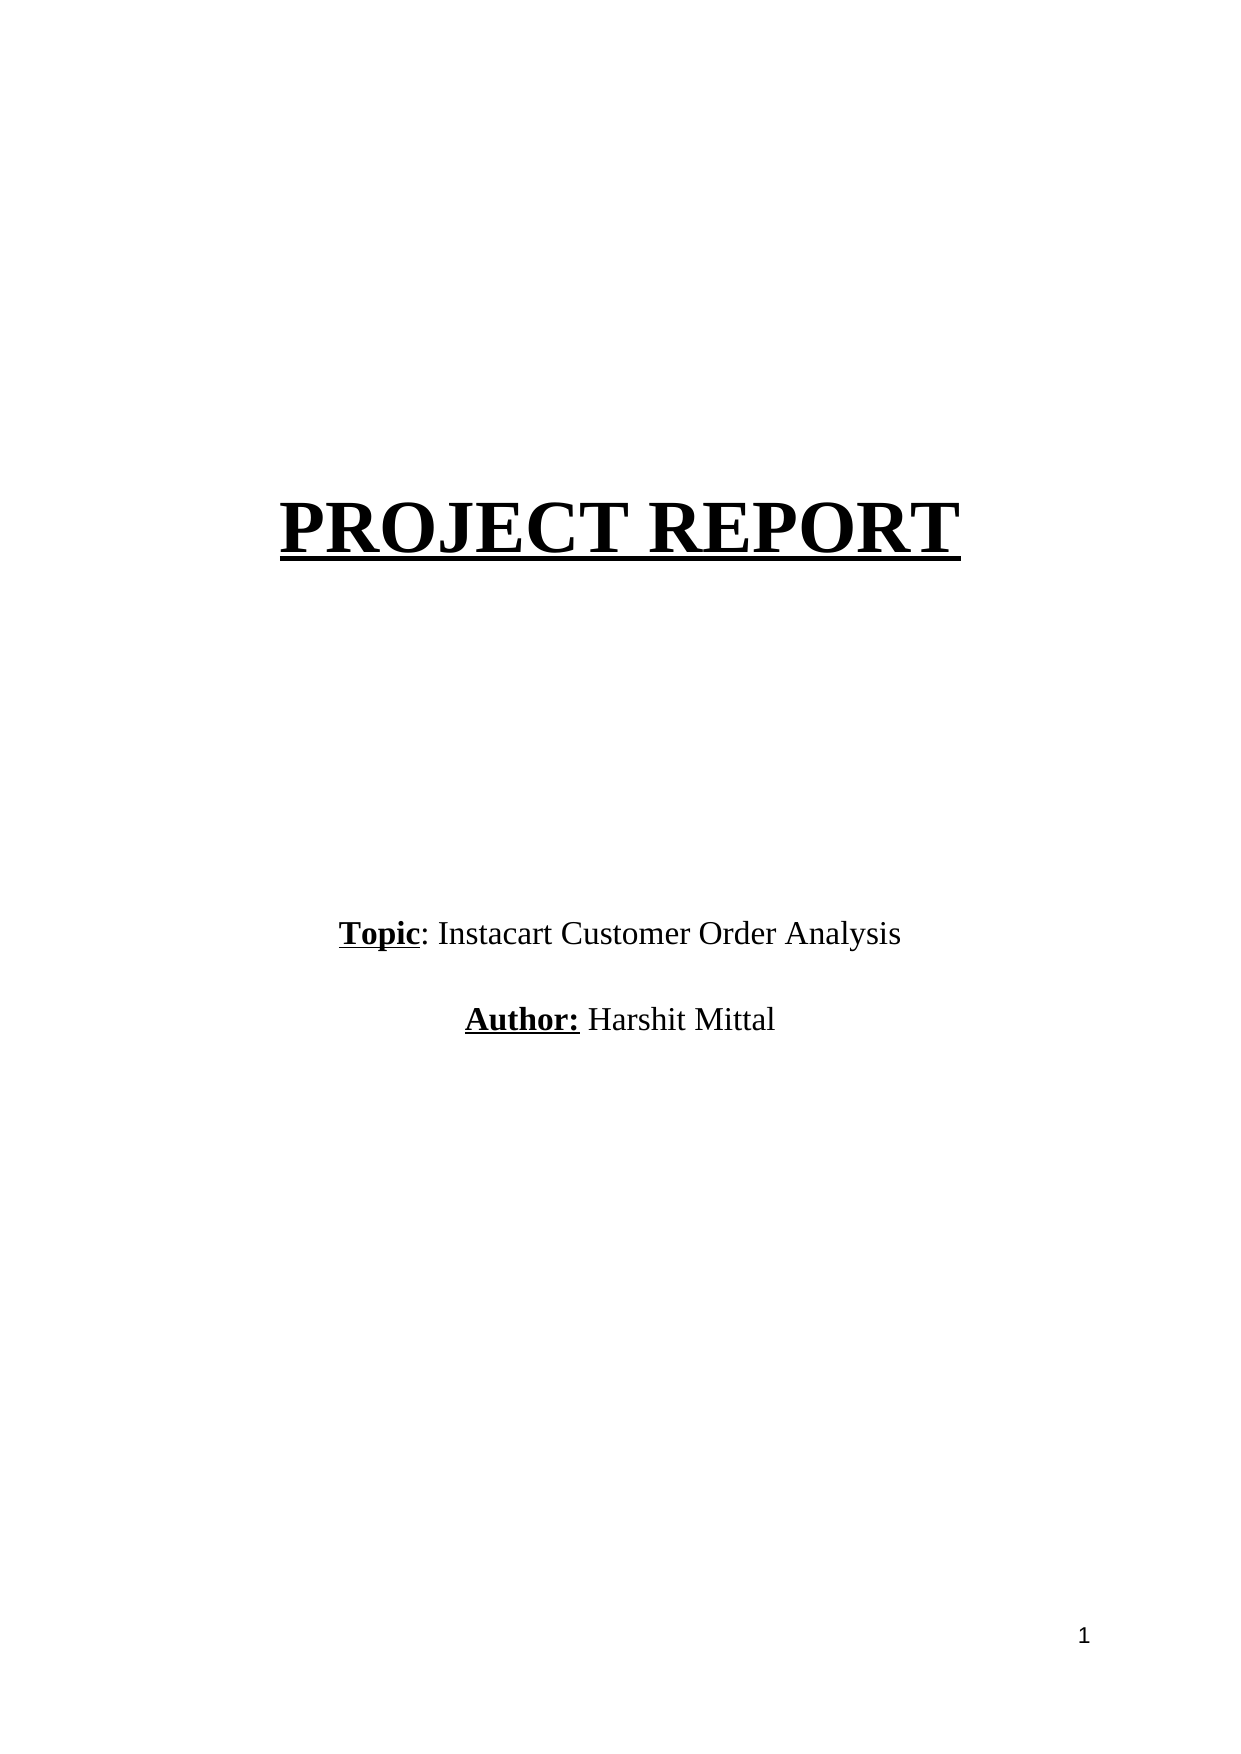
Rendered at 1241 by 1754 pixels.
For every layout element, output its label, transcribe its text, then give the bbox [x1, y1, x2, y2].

subtitle Topic: Instacart Customer Order Analysis [150, 913, 1090, 952]
subtitle Author: Harshit Mittal [150, 999, 1090, 1037]
subtitle PROJECT REPORT [150, 482, 1090, 568]
